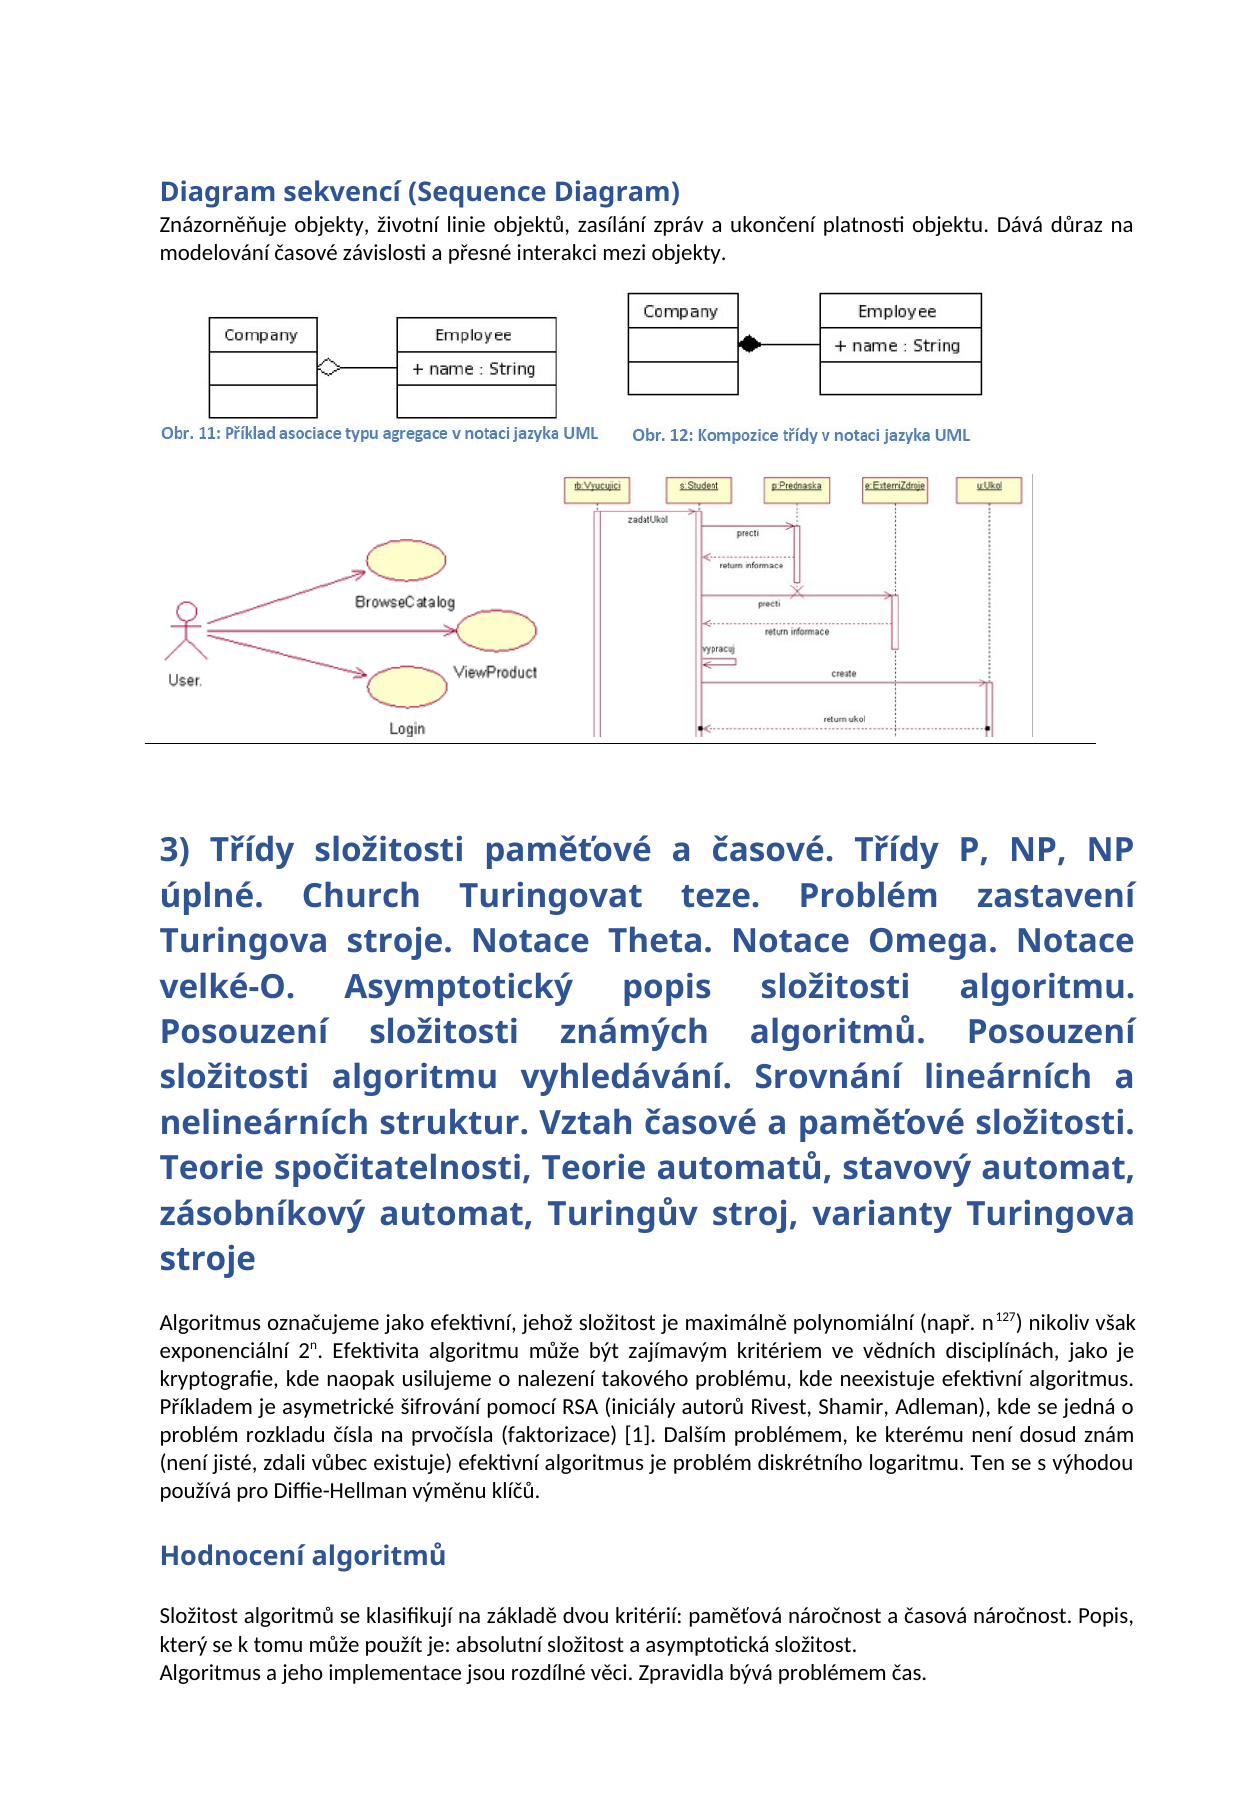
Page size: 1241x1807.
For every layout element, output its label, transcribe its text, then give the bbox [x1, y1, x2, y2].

text Algoritmus označujeme jako efektivní, jehož složitost je maximálně polynomiální (např. n127) nikoliv však exponenciální 2n. Efektivita algoritmu může být zajímavým kritériem ve vědních disciplínách, jako je kryptografie, kde naopak usilujeme o nalezení takového problému, kde neexistuje efektivní algoritmus. Příkladem je asymetrické šifrování pomocí RSA (iniciály autorů Rivest, Shamir, Adleman), kde se jedná o problém rozkladu čísla na prvočísla (faktorizace) [1]. Dalším problémem, ke kterému není dosud znám (není jisté, zdali vůbec existuje) efektivní algoritmus je problém diskrétního logaritmu. Ten se s výhodou používá pro Diffie-Hellman výměnu klíčů. [159, 1308, 1136, 1504]
picture [164, 539, 538, 737]
text Algoritmus a jeho implementace jsou rozdílné věci. Zpravidla bývá problémem čas. [159, 1658, 1136, 1686]
subtitle 3) Třídy složitosti paměťové a časové. Třídy P, NP, NP úplné. Church Turingovat teze. Problém zastavení Turingova stroje. Notace Theta. Notace Omega. Notace velké-O. Asymptotický popis složitosti algoritmu. Posouzení složitosti známých algoritmů. Posouzení složitosti algoritmu vyhledávání. Srovnání lineárních a nelineárních struktur. Vztah časové a paměťové složitosti. Teorie spočitatelnosti, Teorie automatů, stavový automat, zásobníkový automat, Turingův stroj, varianty Turingova stroje [159, 826, 1136, 1280]
subtitle Hodnocení algoritmů [159, 1537, 1136, 1574]
picture [621, 287, 988, 450]
text Složitost algoritmů se klasifikují na základě dvou kritérií: paměťová náročnost a časová náročnost. Popis, který se k tomu může použít je: absolutní složitost a asymptotická složitost. [159, 1602, 1136, 1658]
picture [158, 310, 603, 448]
subtitle Diagram sekvencí (Sequence Diagram) [159, 173, 1136, 210]
picture [560, 474, 1034, 737]
text Znázorněňuje objekty, životní linie objektů, zasílání zpráv a ukončení platnosti objektu. Dává důraz na modelování časové závislosti a přesné interakci mezi objekty. [159, 210, 1136, 266]
